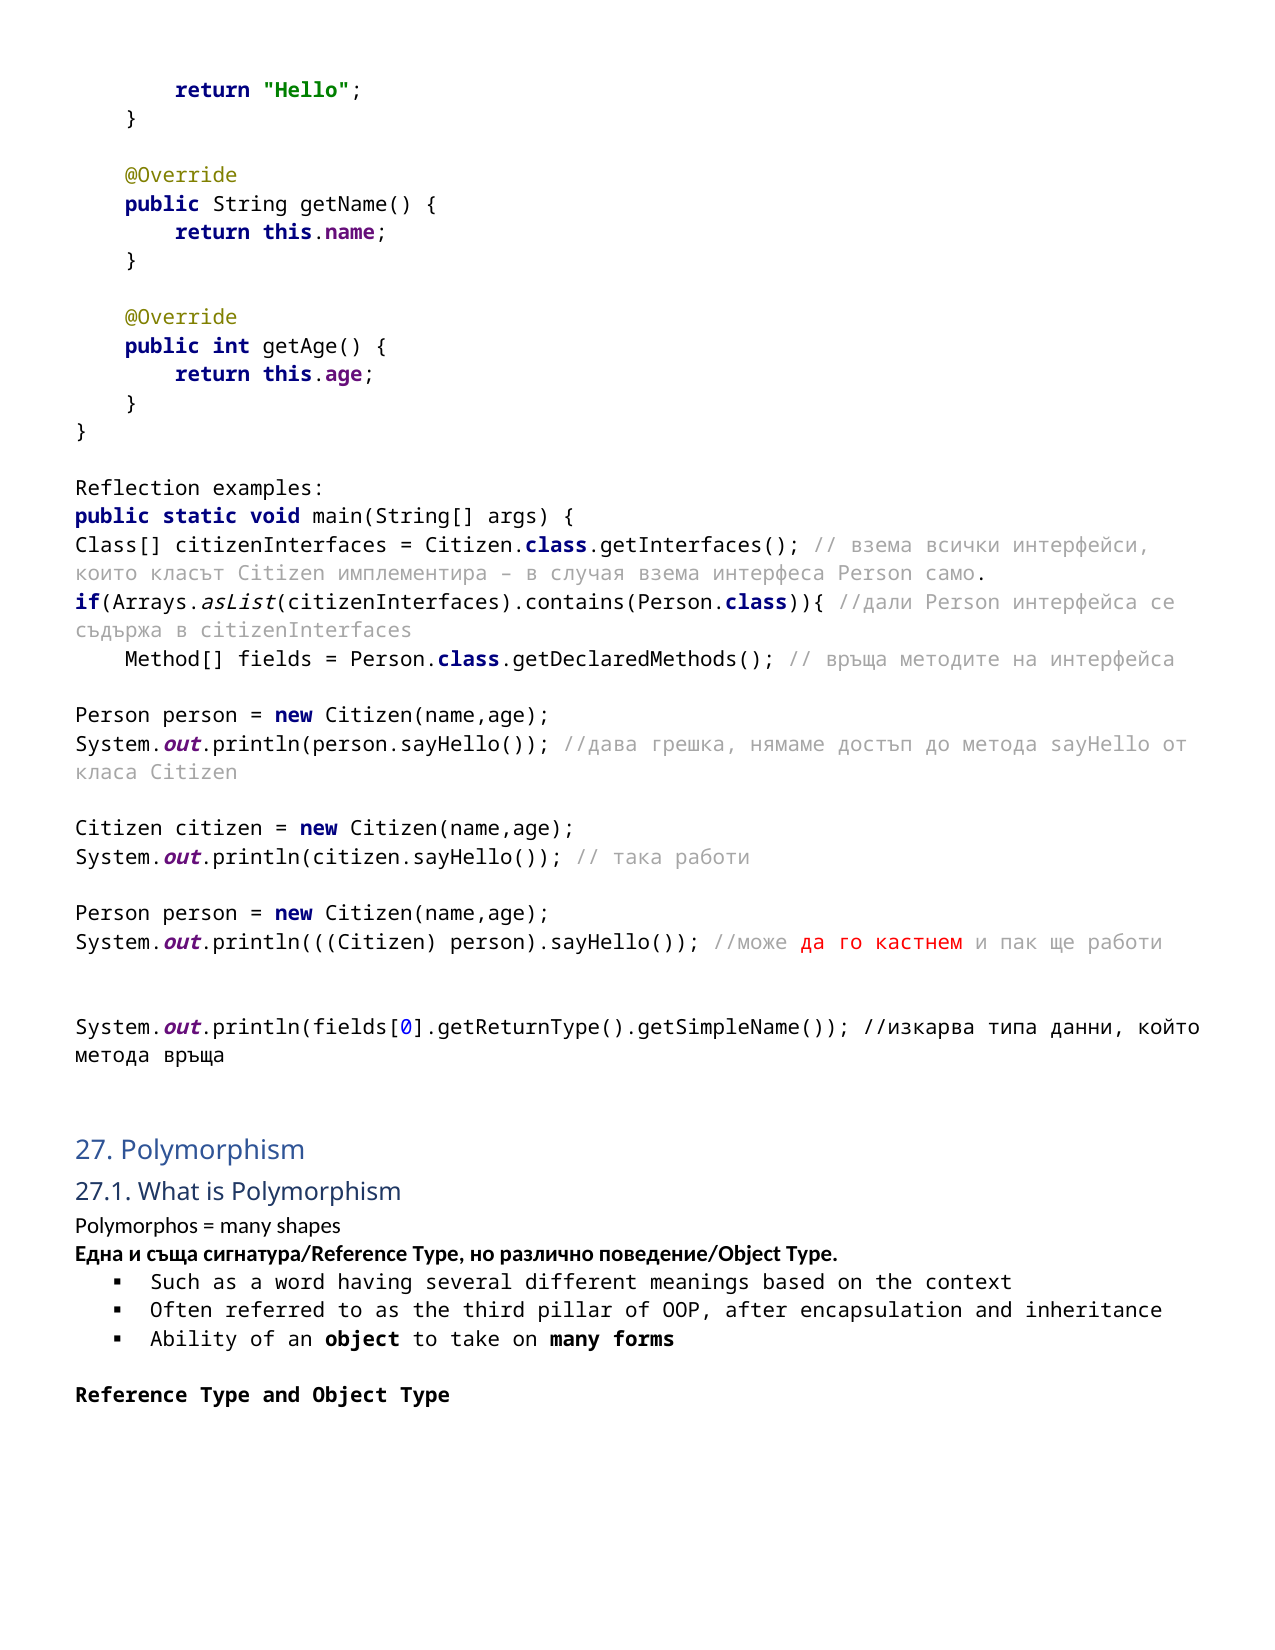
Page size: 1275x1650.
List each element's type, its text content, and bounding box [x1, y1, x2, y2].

list Such as a word having several different meanings based on the context [112, 1267, 1200, 1295]
text Една и съща сигнатура/Reference Type, но различно поведение/Object Type. [75, 1239, 1200, 1267]
text public static void main(String[] args) { [75, 502, 1200, 530]
text System.out.println(fields[0].getReturnType().getSimpleName()); //изкарва типа данни, който метода връща [75, 1012, 1200, 1069]
text Polymorphos = many shapes [75, 1211, 1200, 1239]
text Person person = new Citizen(name,age); [75, 898, 1200, 927]
text Reference Type and Object Type [75, 1381, 1200, 1409]
list Ability of an object to take on many forms [112, 1324, 1200, 1352]
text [75, 75, 1200, 445]
text Citizen citizen = new Citizen(name,age); [75, 813, 1200, 842]
subtitle 27. Polymorphism [75, 1130, 1200, 1167]
text Person person = new Citizen(name,age); [75, 700, 1200, 729]
text Reflection examples: [75, 473, 1200, 502]
text System.out.println(((Citizen) person).sayHello()); //може да го кастнем и пак ще работи [75, 927, 1200, 955]
text System.out.println(person.sayHello()); //дава грешка, нямаме достъп до метода sayHello от класа Citizen [75, 729, 1200, 786]
text if(Arrays.asList(citizenInterfaces).contains(Person.class)){ //дали Person интерфейса се съдържа в citizenInterfaces Method[] fields = Person.class.getDeclaredMethods(); // връща методите на интерфейса [75, 587, 1200, 672]
list Often referred to as the third pillar of OOP, after encapsulation and inheritance [112, 1295, 1200, 1324]
text System.out.println(citizen.sayHello()); // така работи [75, 842, 1200, 870]
subtitle 27.1. What is Polymorphism [75, 1174, 1200, 1208]
text Class[] citizenInterfaces = Citizen.class.getInterfaces(); // взема всички интерфейси, които класът Citizen имплементира – в случая взема интерфеса Person само. [75, 530, 1200, 587]
